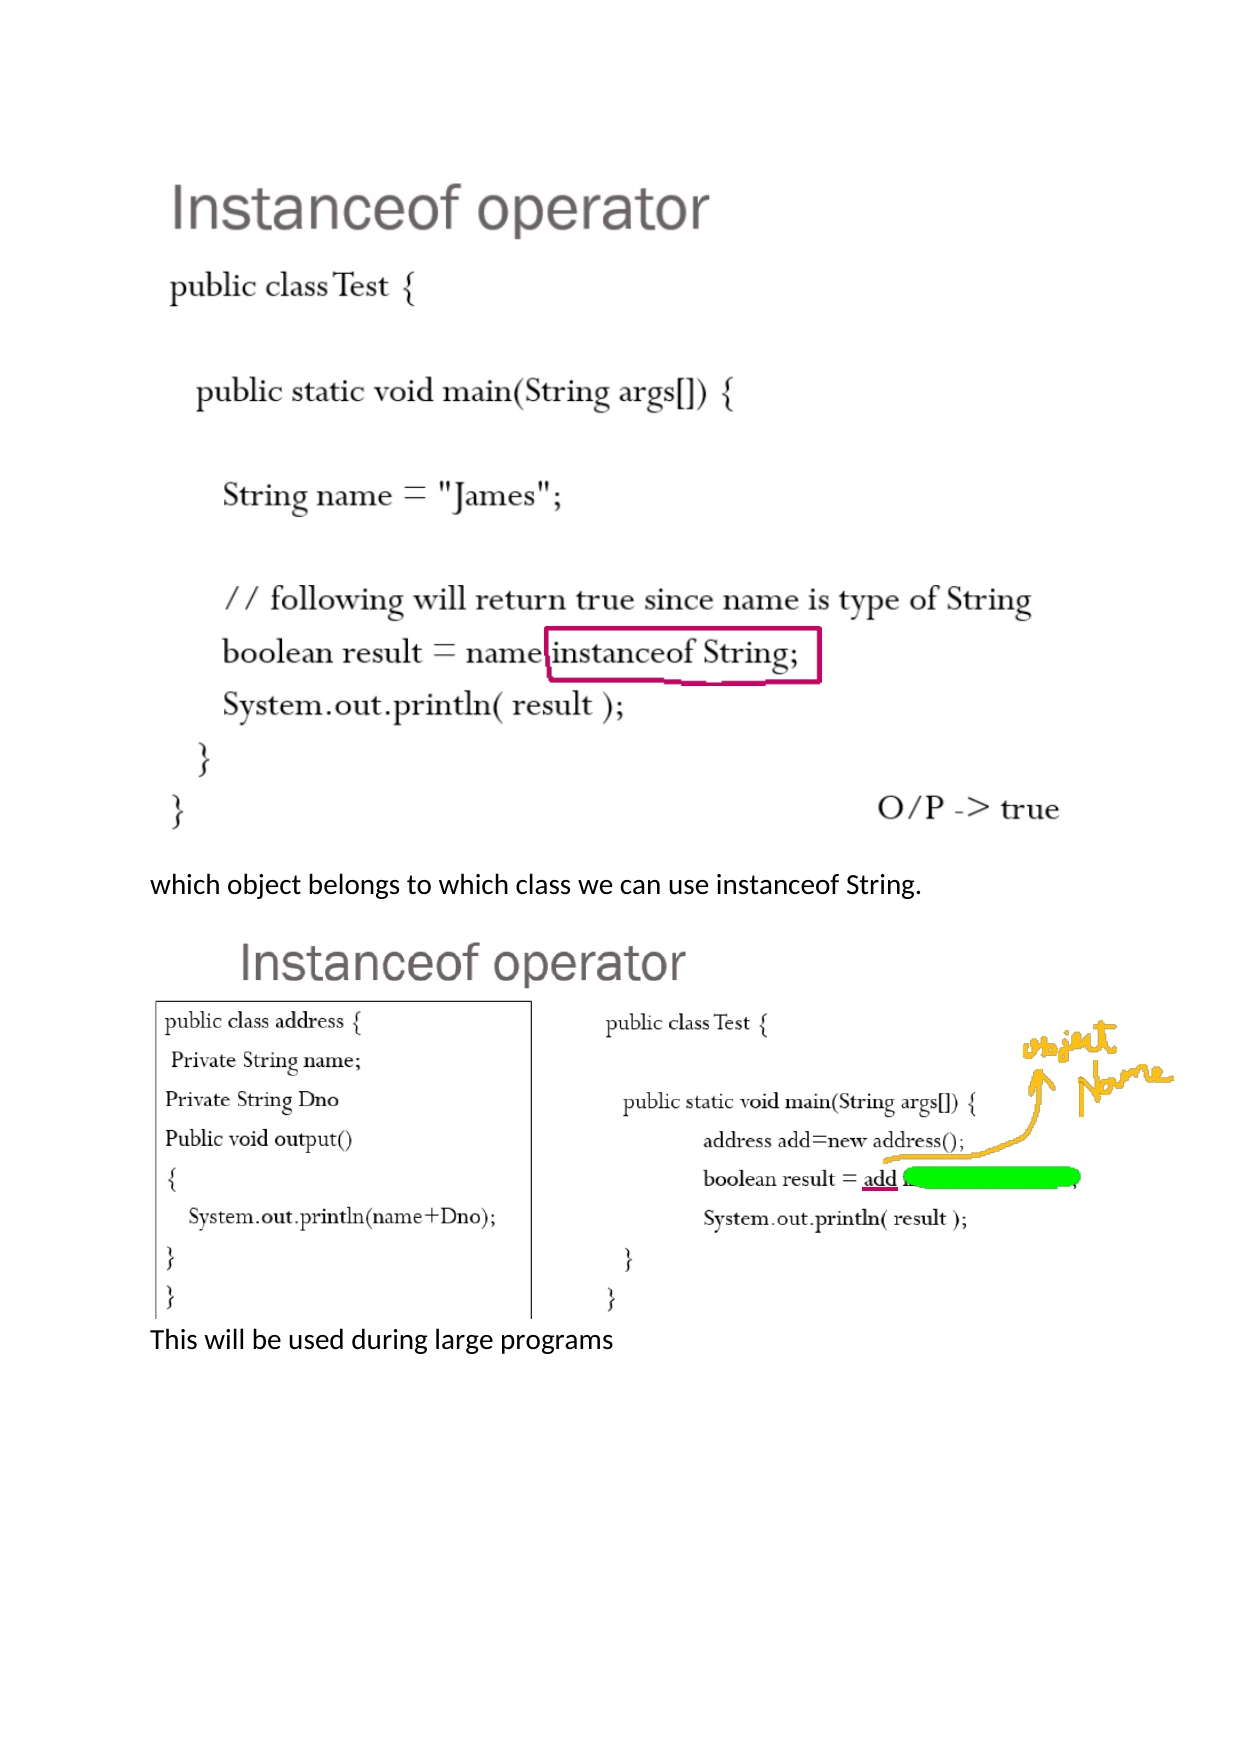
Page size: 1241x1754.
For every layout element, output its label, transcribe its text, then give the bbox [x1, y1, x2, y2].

text This will be used during large programs [150, 1319, 1090, 1357]
text which object belongs to which class we can use instanceof String. [150, 864, 1090, 902]
picture [150, 150, 1091, 864]
picture [150, 921, 1174, 1319]
